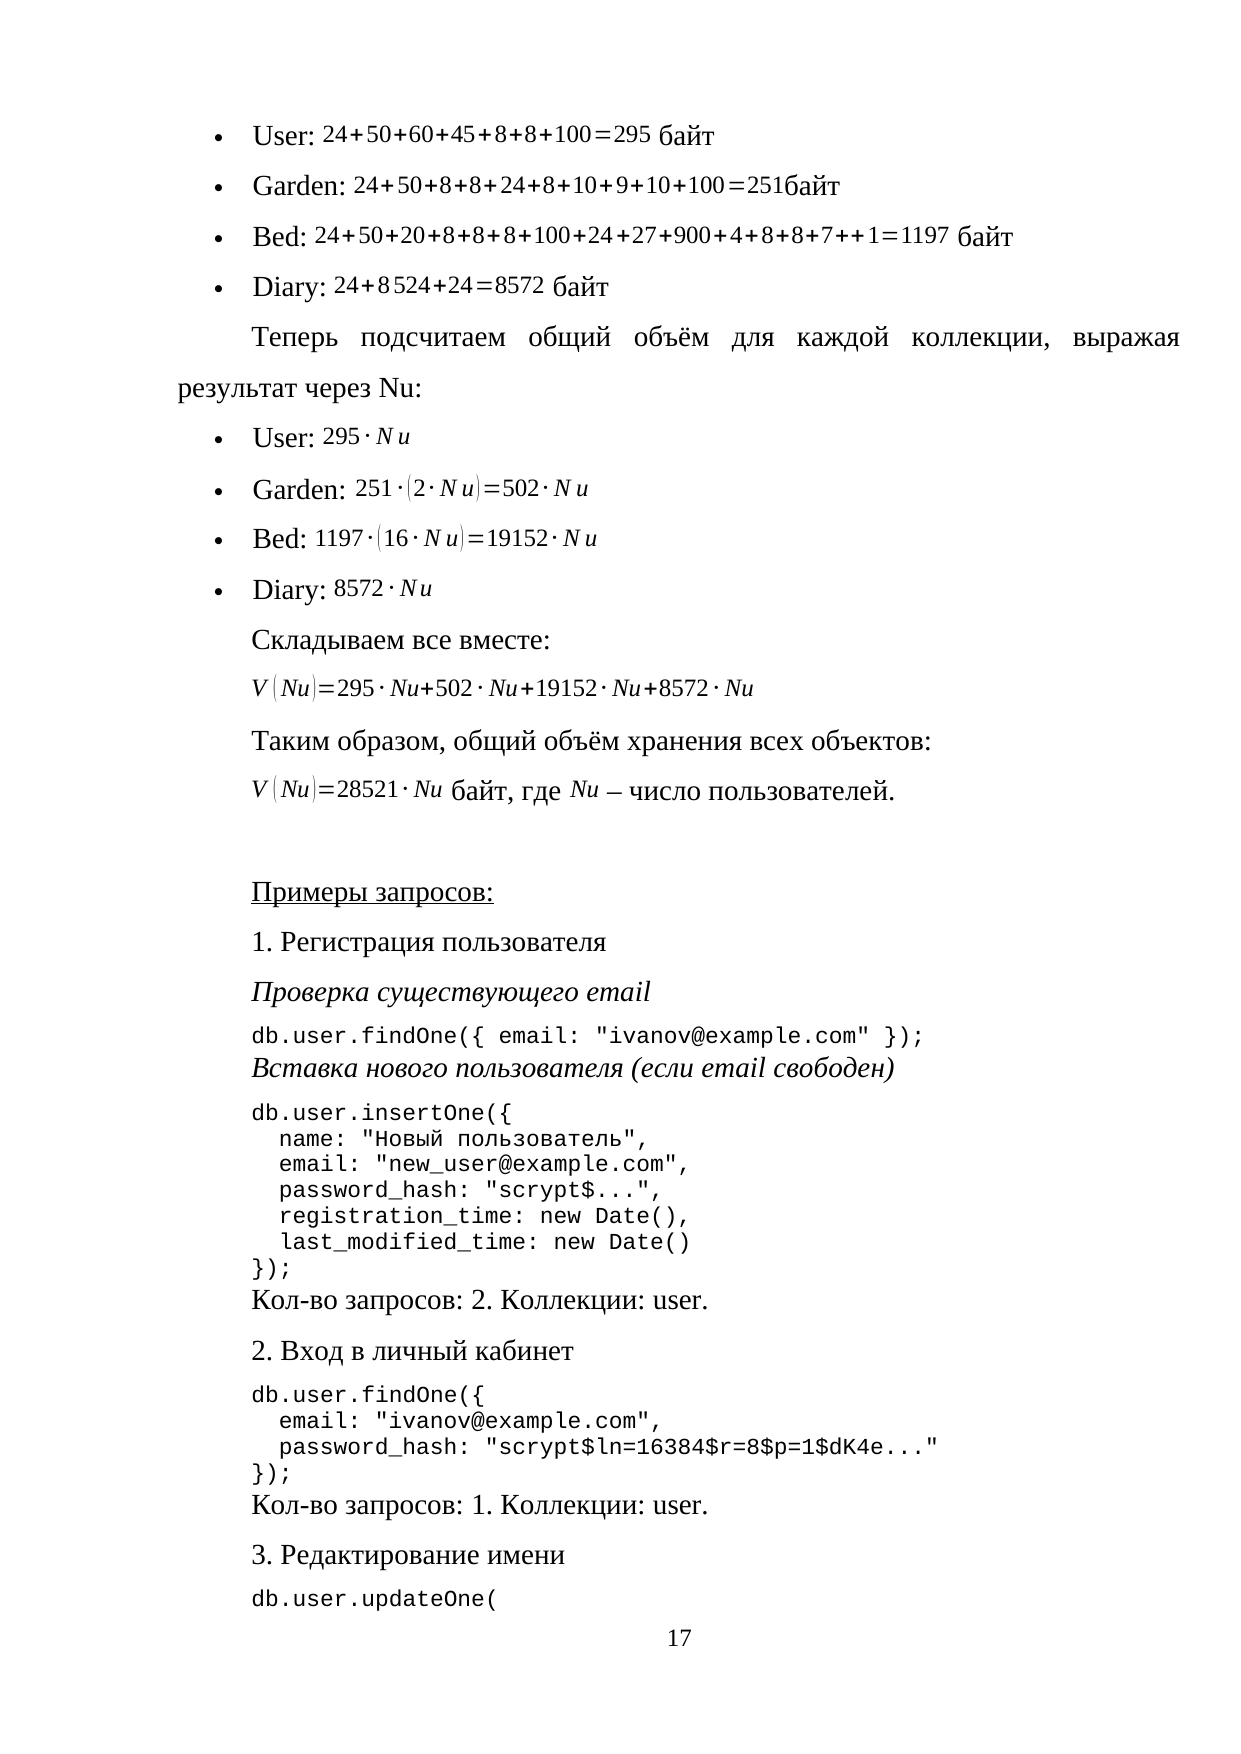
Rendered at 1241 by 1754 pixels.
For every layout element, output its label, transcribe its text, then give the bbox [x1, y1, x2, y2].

list Diary: байт [215, 269, 1181, 303]
text 1. Регистрация пользователя [177, 924, 1181, 958]
text }); [177, 1257, 1181, 1282]
text Вставка нового пользователя (если email свободен) [177, 1051, 1181, 1084]
text Теперь подсчитаем общий объём для каждой коллекции, выражая результат через Nu: [177, 319, 1181, 403]
text email: "new_user@example.com", [177, 1153, 1181, 1179]
text Складываем все вместе: [177, 622, 1181, 656]
list Garden: [215, 470, 1181, 504]
text Таким образом, общий объём хранения всех объектов: [177, 723, 1181, 756]
text name: "Новый пользователь", [177, 1127, 1181, 1153]
text Кол-во запросов: 2. Коллекции: user. [177, 1282, 1181, 1316]
text db.user.findOne({ [177, 1383, 1181, 1409]
list User: байт [215, 118, 1181, 152]
text email: "ivanov@example.com", [177, 1409, 1181, 1435]
list Diary: [215, 572, 1181, 605]
list Bed: [215, 521, 1181, 555]
list Garden: байт [215, 168, 1181, 202]
text db.user.updateOne( [177, 1587, 1181, 1613]
text Кол-во запросов: 1. Коллекции: user. [177, 1487, 1181, 1520]
text password_hash: "scrypt$ln=16384$r=8$p=1$dK4e..." [177, 1435, 1181, 1461]
text db.user.findOne({ email: "ivanov@example.com" }); [177, 1025, 1181, 1051]
text last_modified_time: new Date() [177, 1231, 1181, 1257]
text байт, где ​ – число пользователей. [177, 773, 1181, 807]
text 3. Редактирование имени [177, 1537, 1181, 1571]
list Bed: байт [215, 219, 1181, 252]
text }); [177, 1461, 1181, 1487]
text db.user.insertOne({ [177, 1101, 1181, 1127]
text Примеры запросов: [177, 874, 1181, 907]
text Проверка существующего email [177, 974, 1181, 1008]
text registration_time: new Date(), [177, 1205, 1181, 1231]
text password_hash: "scrypt$...", [177, 1179, 1181, 1205]
list User: [215, 420, 1181, 453]
text 2. Вход в личный кабинет [177, 1333, 1181, 1366]
